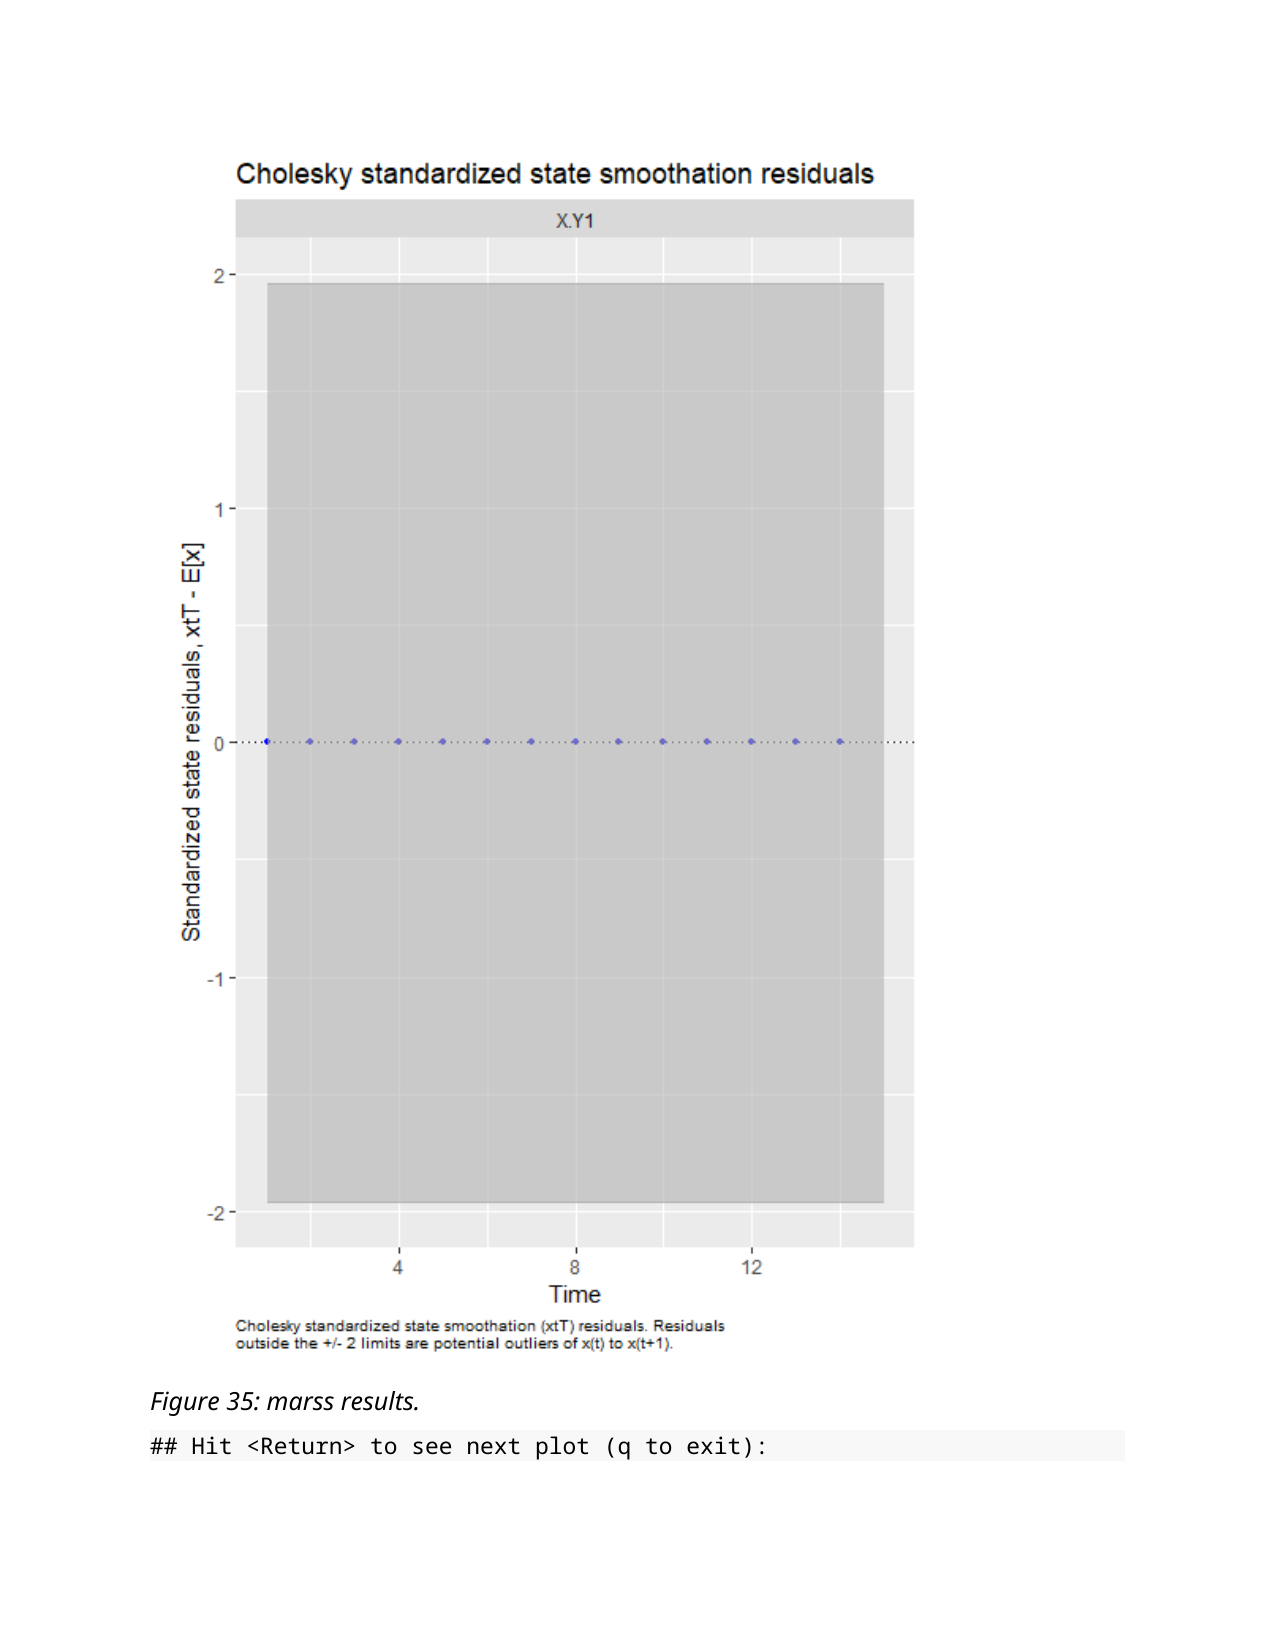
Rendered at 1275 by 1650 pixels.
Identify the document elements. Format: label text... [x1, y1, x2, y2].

picture [168, 150, 927, 1363]
text ## Hit <Return> to see next plot (q to exit): [150, 1430, 1125, 1461]
text Figure 35: marss results. [150, 1383, 1125, 1417]
